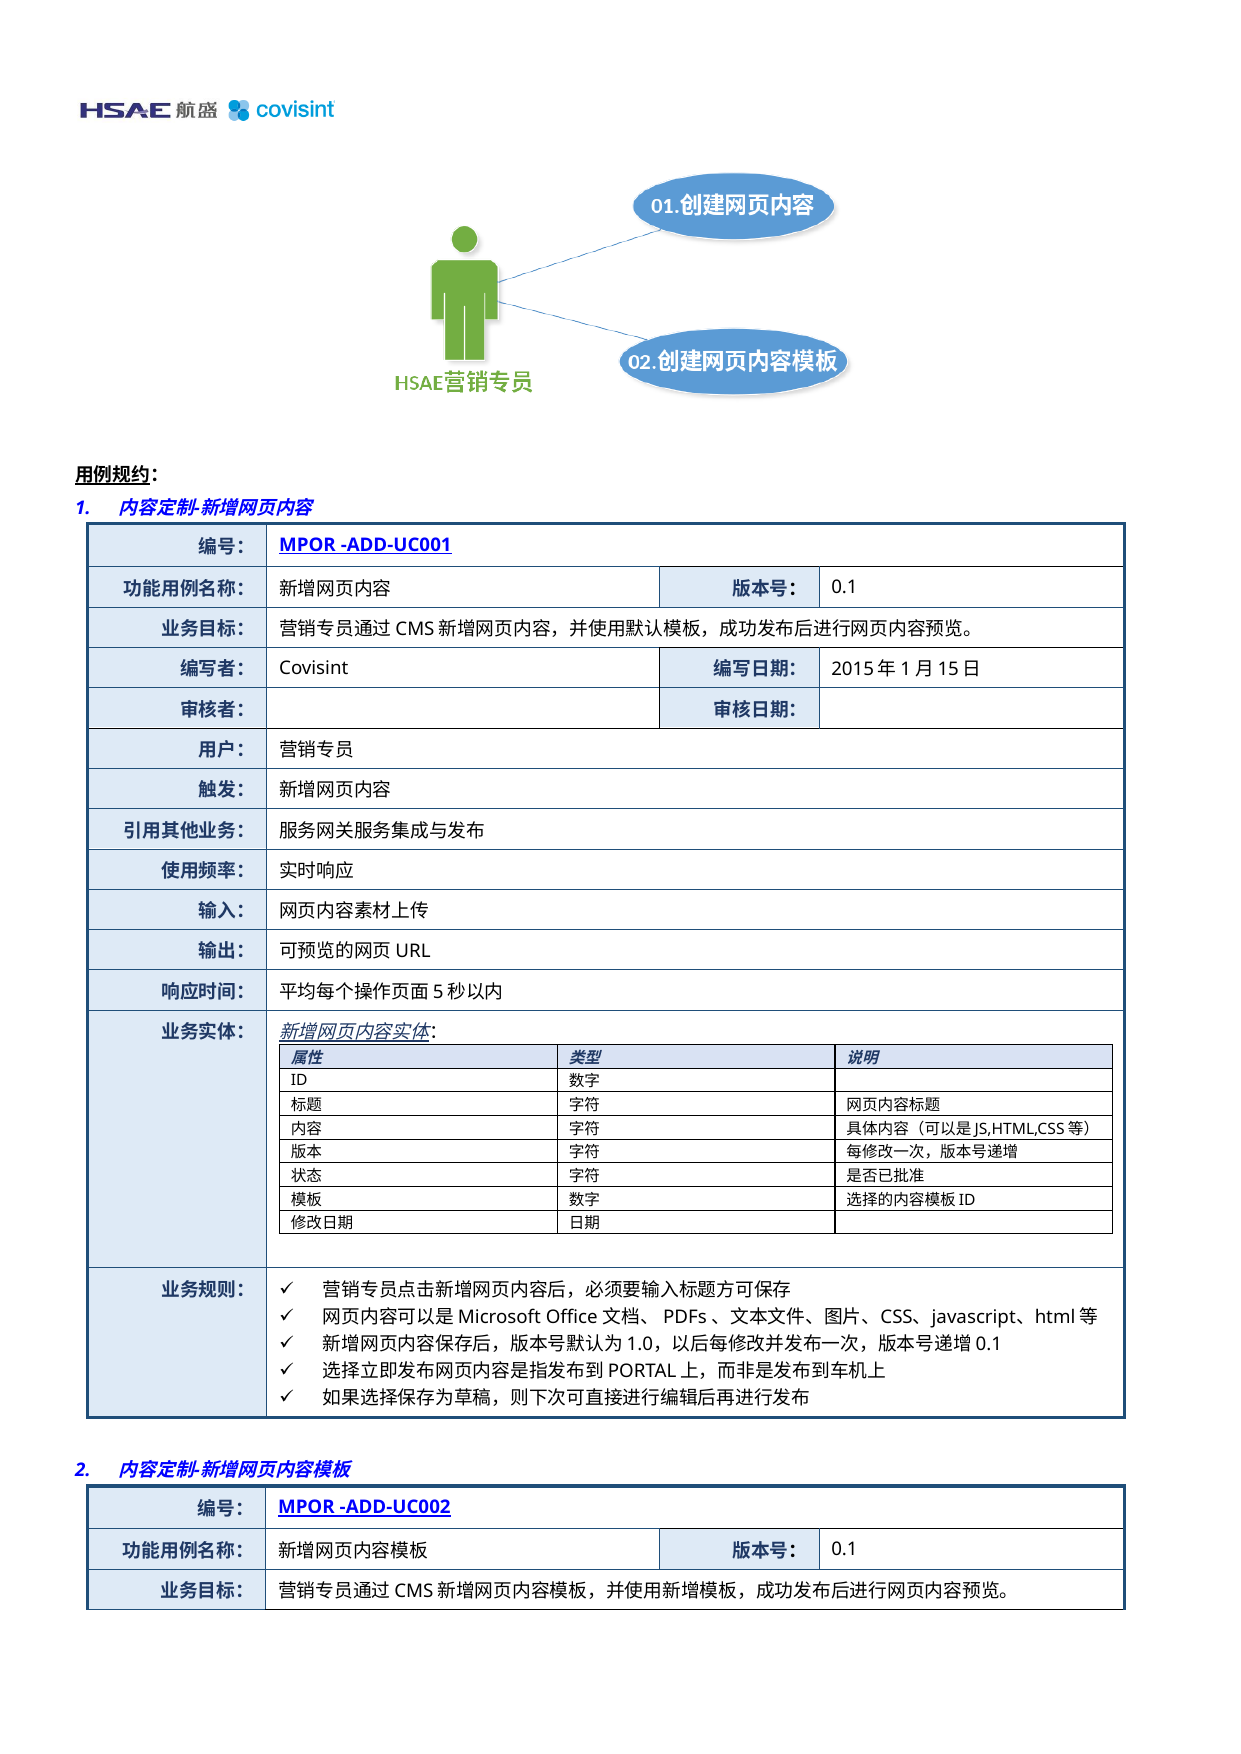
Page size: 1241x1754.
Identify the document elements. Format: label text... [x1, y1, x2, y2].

table_cell 营销专员 [267, 729, 1123, 768]
table_cell 业务目标： [89, 1570, 265, 1609]
table_cell 可预览的网页URL [267, 930, 1123, 969]
table_cell 0.1 [820, 1529, 1123, 1569]
table_cell 审核者： [89, 688, 266, 727]
table_cell 编写者： [89, 648, 266, 687]
table_cell 实时响应 [267, 850, 1123, 889]
table_cell 编写日期： [660, 648, 819, 687]
table_header MPOR -ADD-UC002 [266, 1488, 1123, 1528]
table_cell [267, 688, 659, 727]
table_cell 营销专员通过CMS新增网页内容，并使用默认模板，成功发布后进行网页内容预览。 [267, 608, 1123, 647]
table_cell 新增网页内容实体： [267, 1011, 1123, 1267]
table_cell 网页内容素材上传 [267, 890, 1123, 929]
table_cell 版本号： [660, 1529, 819, 1569]
table_cell 新增网页内容 [267, 567, 659, 607]
table_cell [820, 688, 1123, 727]
table_header 编号： [89, 1488, 265, 1528]
table_cell 新增网页内容模板 [266, 1529, 659, 1569]
table_cell 0.1 [820, 567, 1123, 607]
list 内容定制-新增网页内容模板 [75, 1452, 1165, 1484]
table_cell 输出： [89, 930, 266, 969]
picture [228, 88, 335, 132]
table_cell 新增网页内容 [267, 769, 1123, 808]
table_cell 引用其他业务： [89, 809, 266, 848]
table_cell 业务目标： [89, 608, 266, 647]
table_cell 营销专员点击新增网页内容后，必须要输入标题方可保存 网页内容可以是Microsoft Office 文档、 PDFs 、文本文件、图片、CSS、javascript、html等 新增网页内容保存后，版本号默认为1.0，以后每修改并发布一次，版本号递增0.1 选择立即发布网页内容是指发布到PORTAL上，而非是发布到车机上 如果选择保存为草稿，则下次可直接进行编辑后再进行发布 [267, 1268, 1123, 1416]
table_cell 响应时间： [89, 970, 266, 1010]
table_cell 用户： [89, 729, 266, 768]
table_cell Covisint [267, 648, 659, 687]
table_header 编号： [89, 525, 266, 566]
text 用例规约： [75, 457, 1165, 490]
table_cell 服务网关服务集成与发布 [267, 809, 1123, 848]
table_cell 业务规则： [89, 1268, 266, 1416]
table_cell 触发： [89, 769, 266, 808]
table_cell 版本号： [660, 567, 819, 607]
table_cell 功能用例名称： [89, 1529, 265, 1569]
table_cell 审核日期： [660, 688, 819, 727]
table_cell 平均每个操作页面5秒以内 [267, 970, 1123, 1010]
picture [75, 89, 224, 132]
table_cell 使用频率： [89, 850, 266, 889]
table_header MPOR -ADD-UC001 [267, 525, 1123, 566]
table_cell 业务实体： [89, 1011, 266, 1267]
table_cell 营销专员通过CMS新增网页内容模板，并使用新增模板，成功发布后进行网页内容预览。 [266, 1570, 1123, 1609]
table_cell 2015年1月15日 [820, 648, 1123, 687]
table_cell 输入： [89, 890, 266, 929]
list 内容定制-新增网页内容 [75, 490, 1165, 522]
table_cell 功能用例名称： [89, 567, 266, 607]
